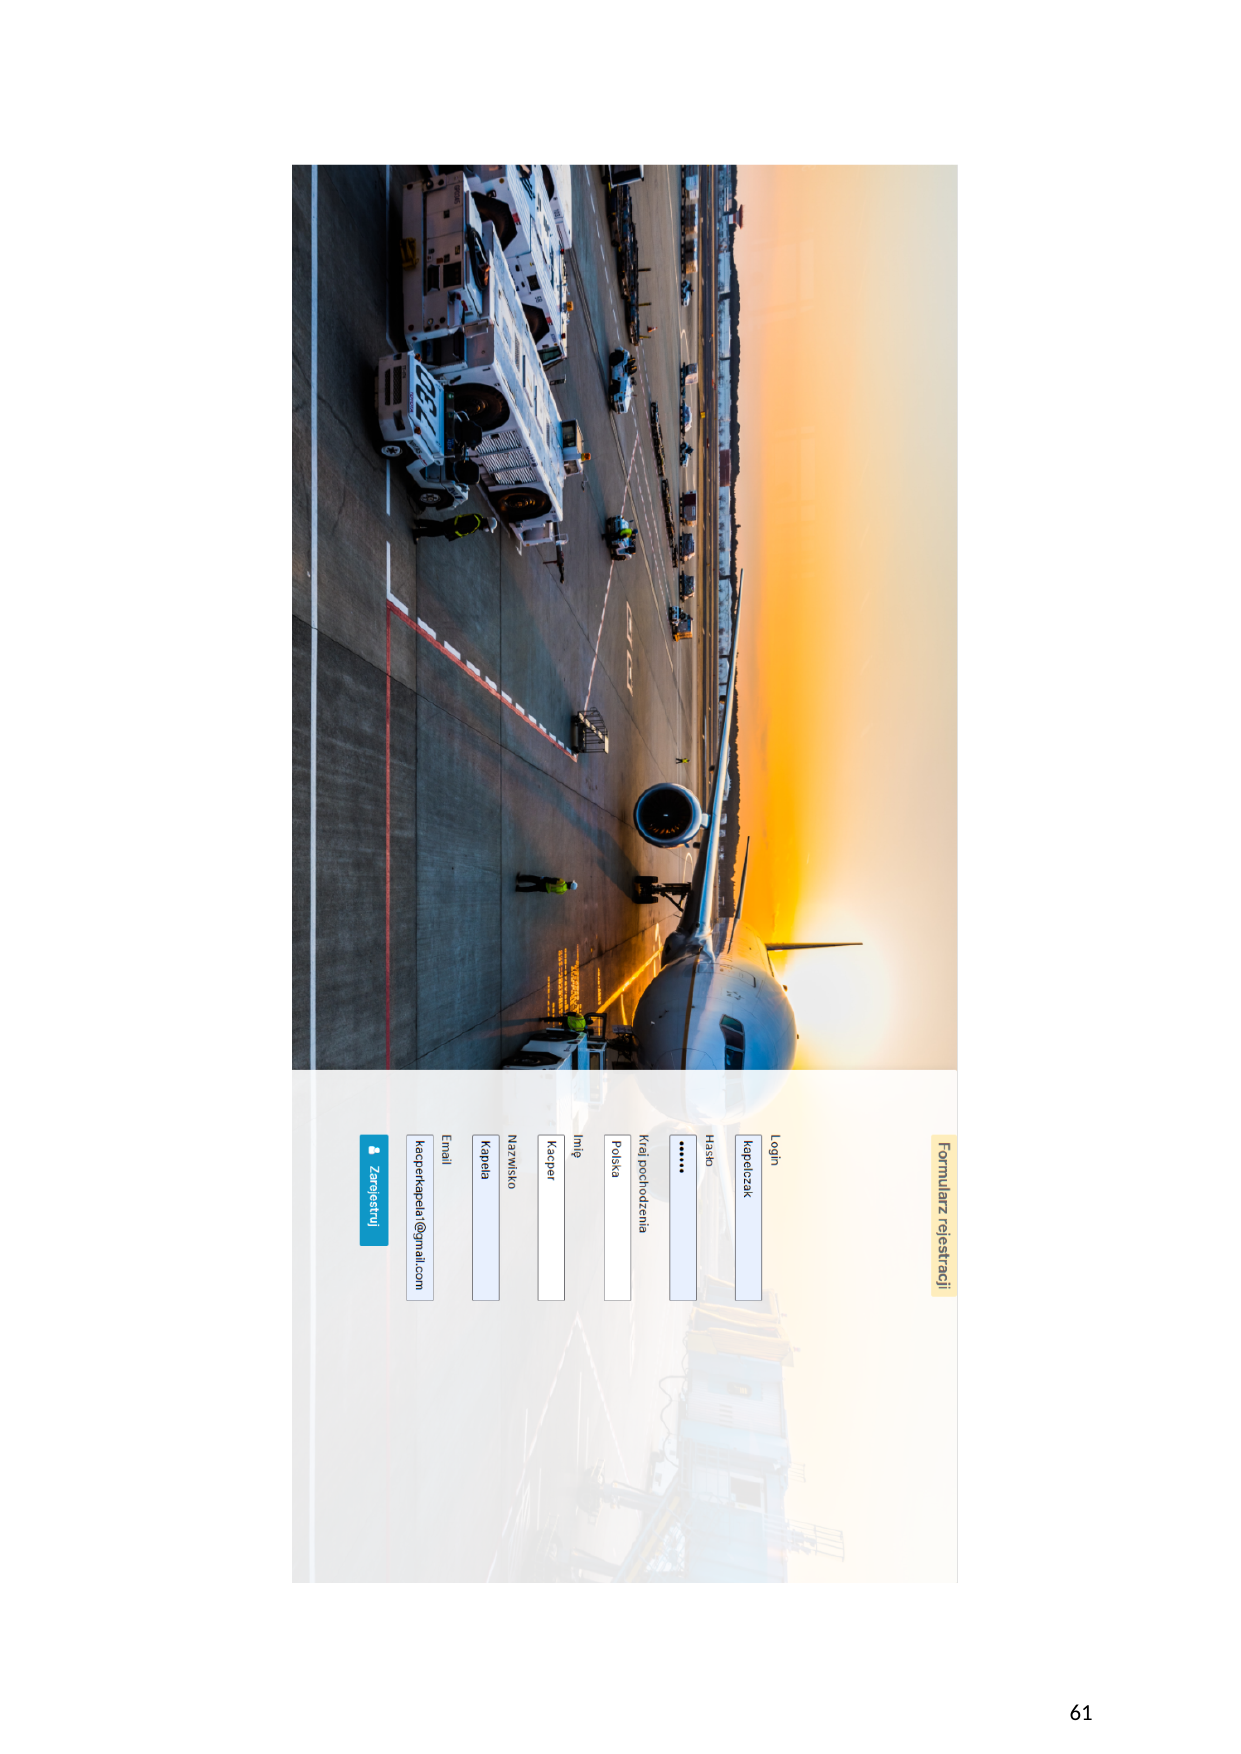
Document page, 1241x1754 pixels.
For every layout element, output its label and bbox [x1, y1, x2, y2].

picture [292, 166, 958, 1582]
